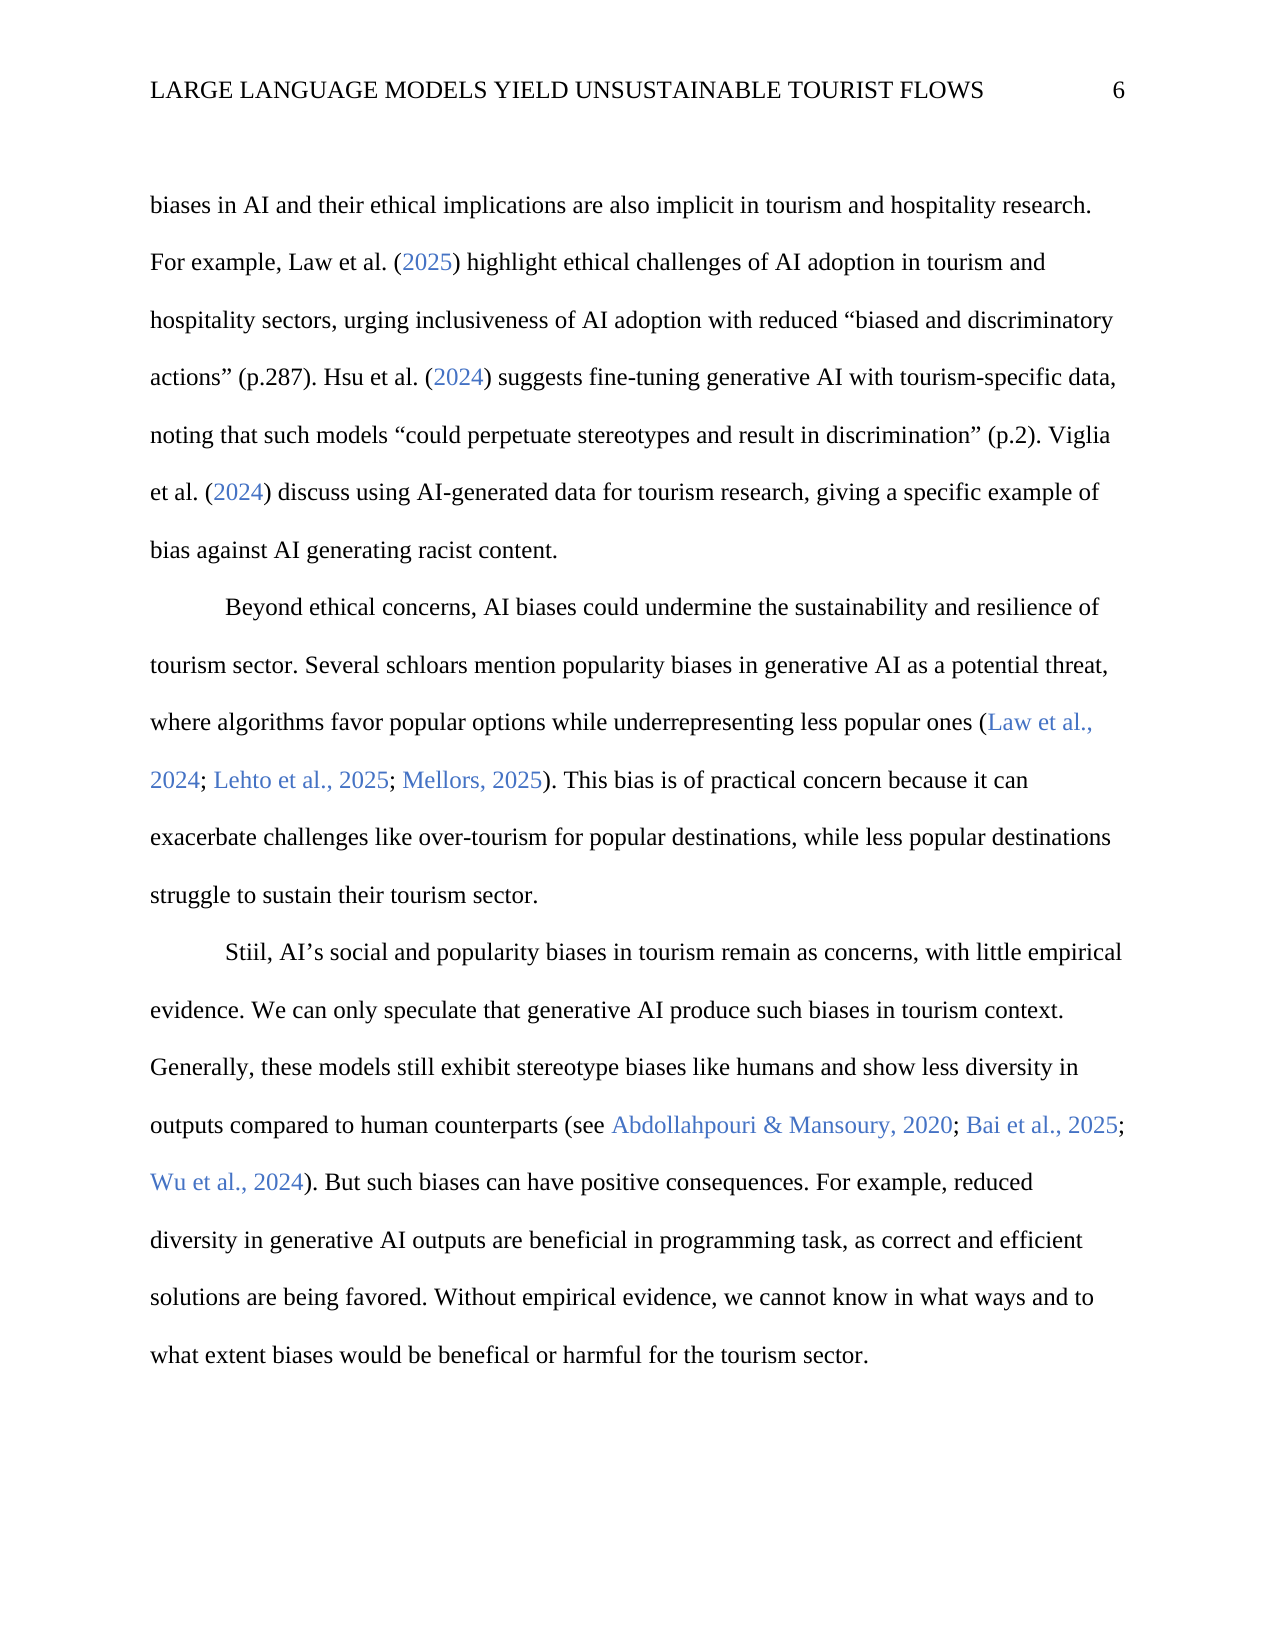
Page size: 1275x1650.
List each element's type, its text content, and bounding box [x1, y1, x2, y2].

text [150, 190, 1125, 564]
text Stiil, AI’s social and popularity biases in tourism remain as concerns, with little empirical evidence. We can only speculate that generative AI produce such biases in tourism context. Generally, these models still exhibit stereotype biases like humans and show less diversity in outputs compared to human counterparts (see Abdollahpouri & Mansoury, 2020; Bai et al., 2025; Wu et al., 2024). But such biases can have positive consequences. For example, reduced diversity in generative AI outputs are beneficial in programming task, as correct and efficient solutions are being favored. Without empirical evidence, we cannot know in what ways and to what extent biases would be benefical or harmful for the tourism sector. [150, 937, 1125, 1369]
text Beyond ethical concerns, AI biases could undermine the sustainability and resilience of tourism sector. Several schloars mention popularity biases in generative AI as a potential threat, where algorithms favor popular options while underrepresenting less popular ones (Law et al., 2024; Lehto et al., 2025; Mellors, 2025). This bias is of practical concern because it can exacerbate challenges like over-tourism for popular destinations, while less popular destinations struggle to sustain their tourism sector. [150, 592, 1125, 909]
